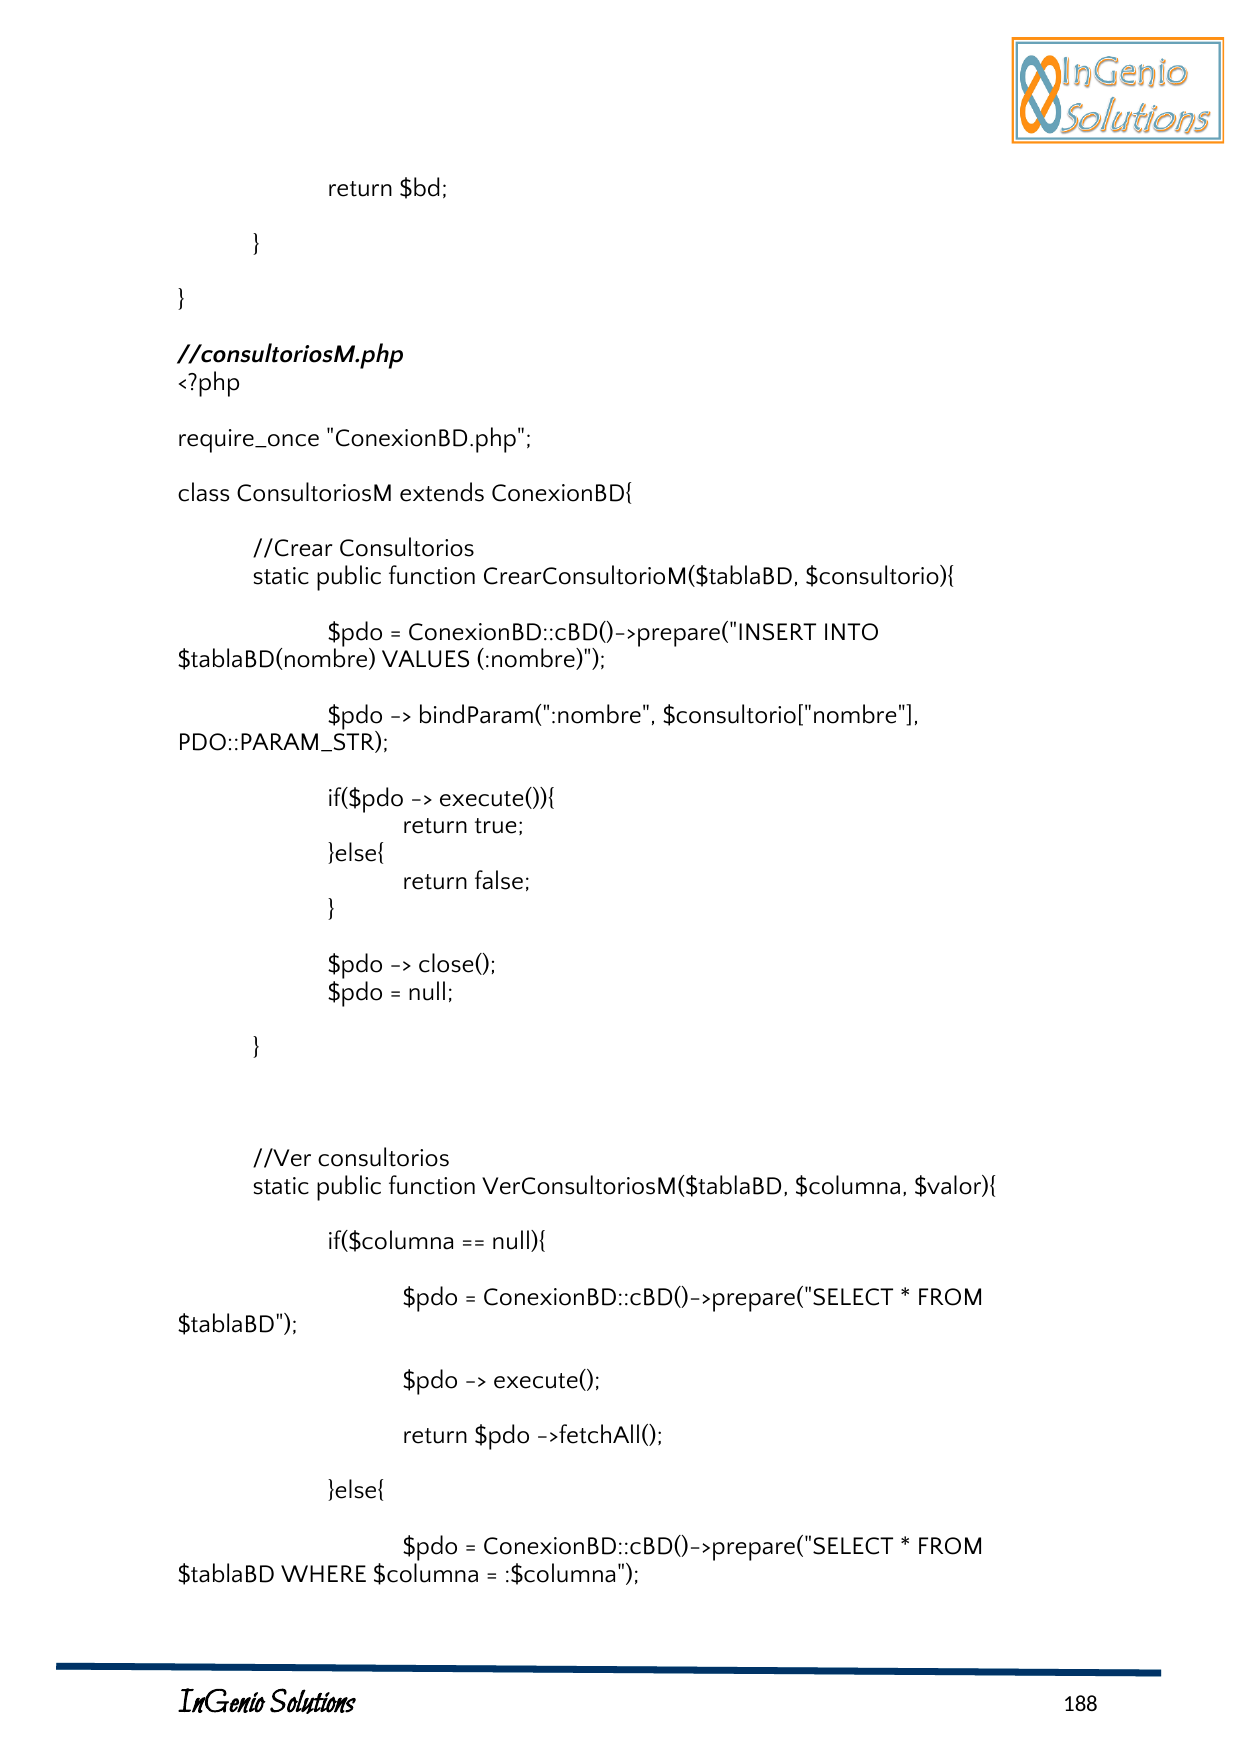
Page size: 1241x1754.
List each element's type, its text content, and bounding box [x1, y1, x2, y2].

text } [177, 286, 1063, 314]
text //Crear Consultorios [177, 536, 1063, 563]
text static public function VerConsultoriosM($tablaBD, $columna, $valor){ [177, 1173, 1063, 1201]
text }else{ [177, 840, 1063, 868]
text $pdo = ConexionBD::cBD()->prepare("INSERT INTO $tablaBD(nombre) VALUES (:nombre)"); [177, 619, 1063, 674]
text if($pdo -> execute()){ [177, 785, 1063, 813]
text }else{ [177, 1478, 1063, 1505]
text //consultoriosM.php [177, 342, 1063, 369]
text $pdo -> execute(); [177, 1367, 1063, 1394]
text class ConsultoriosM extends ConexionBD{ [177, 480, 1063, 508]
text return $pdo ->fetchAll(); [177, 1422, 1063, 1450]
text $pdo = ConexionBD::cBD()->prepare("SELECT * FROM $tablaBD WHERE $columna = :$columna"); [177, 1533, 1063, 1588]
text return $bd; [177, 175, 1063, 203]
text $pdo = null; [177, 979, 1063, 1007]
text return false; [177, 868, 1063, 896]
text $pdo = ConexionBD::cBD()->prepare("SELECT * FROM $tablaBD"); [177, 1284, 1063, 1339]
text <?php [177, 369, 1063, 397]
text require_once "ConexionBD.php"; [177, 425, 1063, 452]
text static public function CrearConsultorioM($tablaBD, $consultorio){ [177, 563, 1063, 591]
text $pdo -> close(); [177, 951, 1063, 979]
text } [177, 231, 1063, 258]
text return true; [177, 813, 1063, 840]
text } [177, 896, 1063, 923]
text } [177, 1034, 1063, 1062]
text if($columna == null){ [177, 1228, 1063, 1256]
text $pdo -> bindParam(":nombre", $consultorio["nombre"], PDO::PARAM_STR); [177, 702, 1063, 757]
text //Ver consultorios [177, 1145, 1063, 1173]
picture [1011, 37, 1225, 146]
